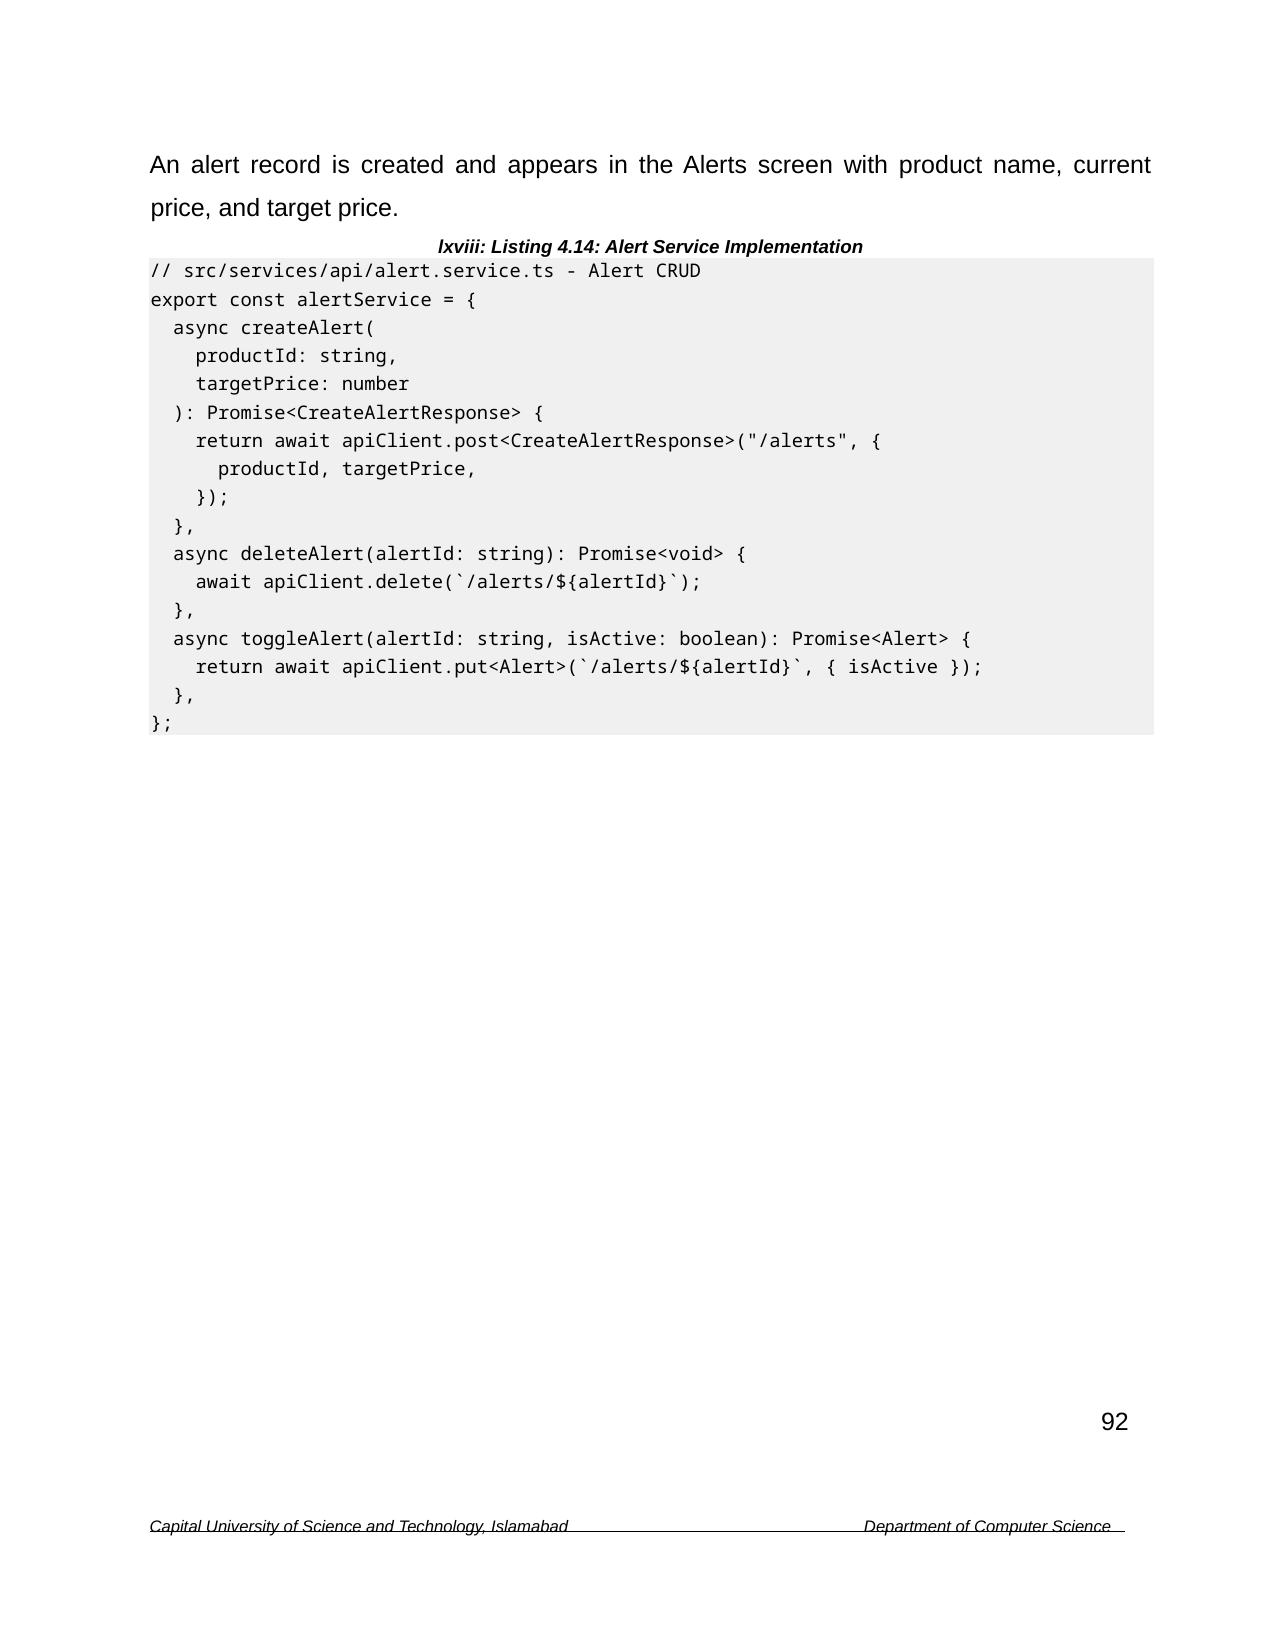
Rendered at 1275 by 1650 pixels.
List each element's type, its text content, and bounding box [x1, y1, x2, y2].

text // src/services/api/alert.service.ts - Alert CRUD export const alertService = { async createAlert( productId: string, targetPrice: number ): Promise<CreateAlertResponse> { return await apiClient.post<CreateAlertResponse>("/alerts", { productId, targetPrice, }); }, async deleteAlert(alertId: string): Promise<void> { await apiClient.delete(`/alerts/${alertId}`); }, async toggleAlert(alertId: string, isActive: boolean): Promise<Alert> { return await apiClient.put<Alert>(`/alerts/${alertId}`, { isActive }); }, }; [149, 258, 1154, 735]
text lxviii: Listing 4.14: Alert Service Implementation [149, 236, 1154, 258]
text An alert record is created and appears in the Alerts screen with product name, current price, and target price. [149, 150, 1154, 222]
